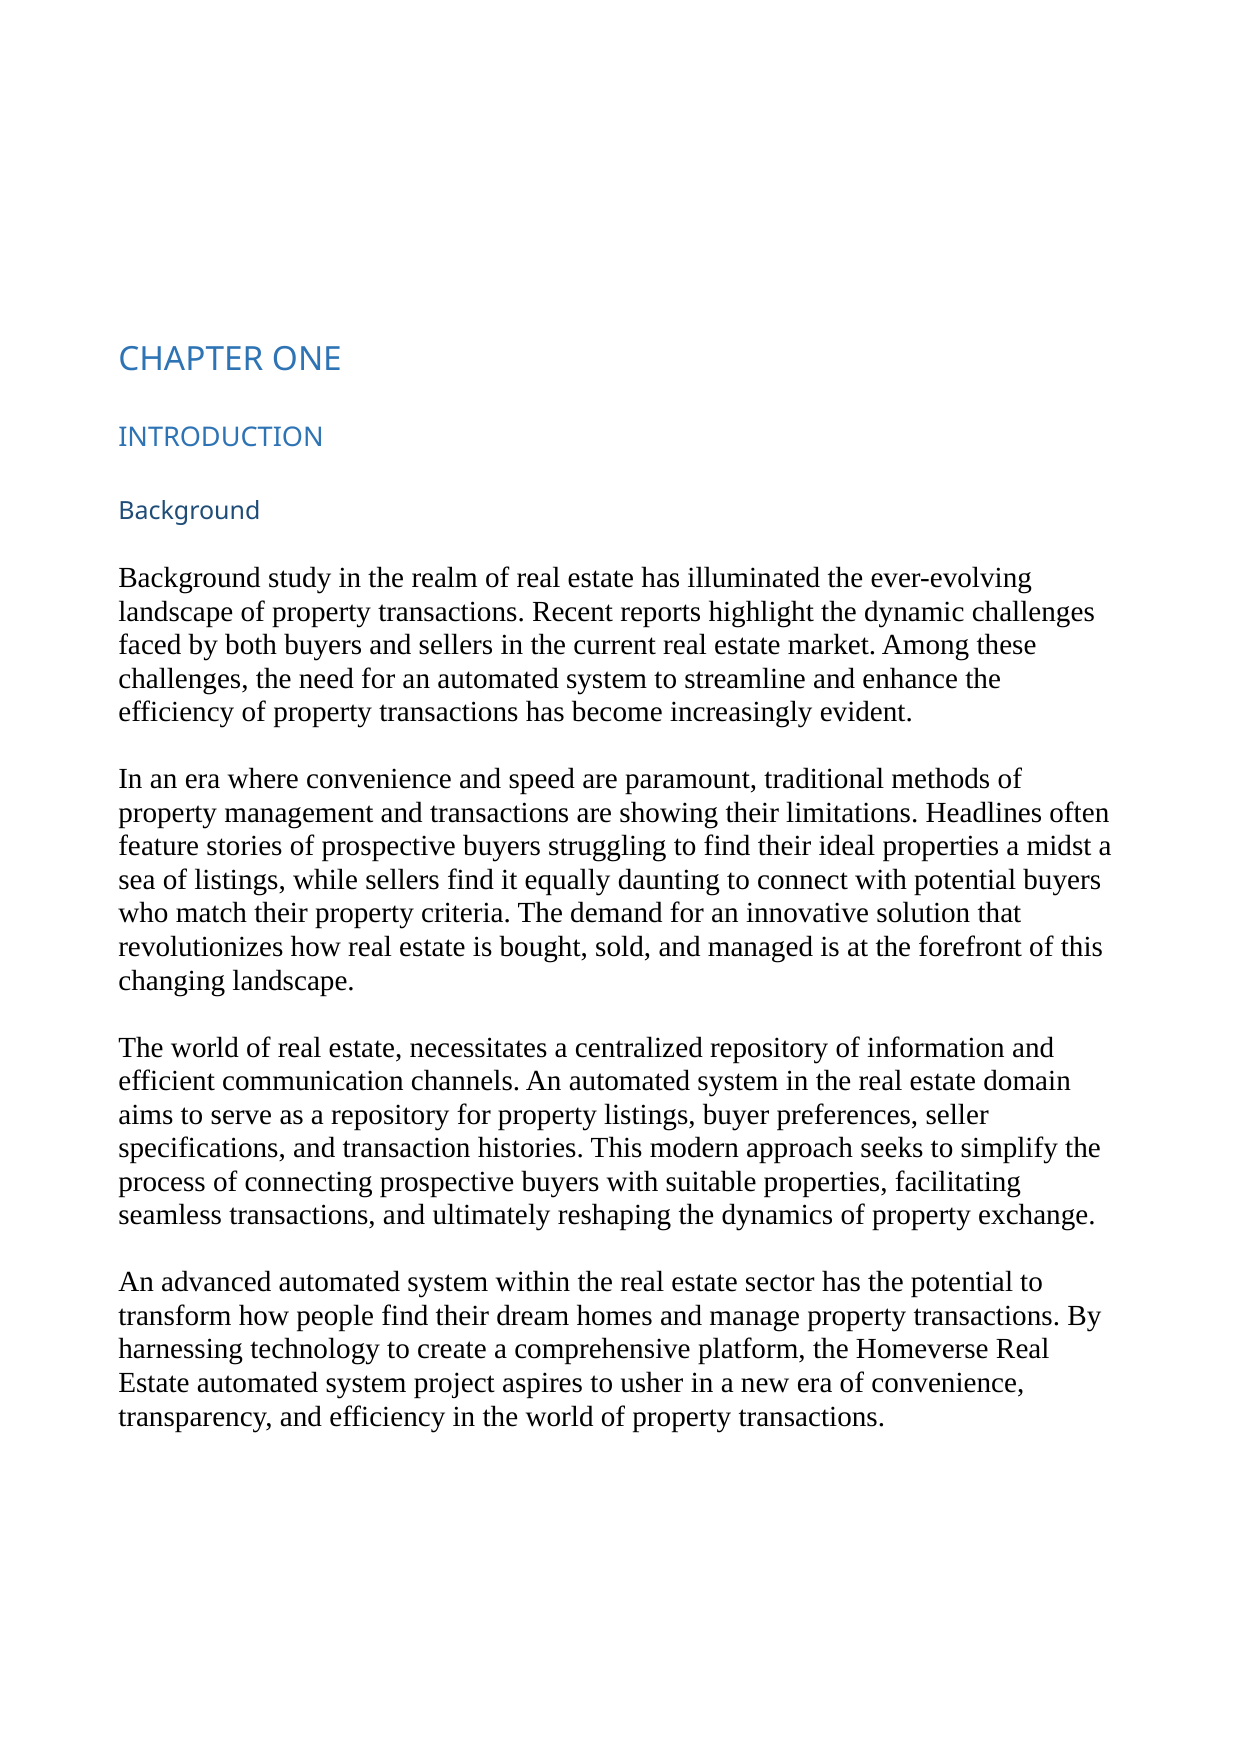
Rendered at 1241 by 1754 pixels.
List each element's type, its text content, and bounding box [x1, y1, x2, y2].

text An advanced automated system within the real estate sector has the potential to transform how people find their dream homes and manage property transactions. By harnessing technology to create a comprehensive platform, the Homeverse Real Estate automated system project aspires to usher in a new era of convenience, transparency, and efficiency in the world of property transactions. [118, 1264, 1122, 1432]
subtitle INTRODUCTION [118, 418, 1122, 455]
text The world of real estate, necessitates a centralized repository of information and efficient communication channels. An automated system in the real estate domain aims to serve as a repository for property listings, buyer preferences, seller specifications, and transaction histories. This modern approach seeks to simplify the process of connecting prospective buyers with suitable properties, facilitating seamless transactions, and ultimately reshaping the dynamics of property exchange. [118, 1030, 1122, 1231]
text Background study in the realm of real estate has illuminated the ever-evolving landscape of property transactions. Recent reports highlight the dynamic challenges faced by both buyers and sellers in the current real estate market. Among these challenges, the need for an automated system to streamline and enhance the efficiency of property transactions has become increasingly evident. [118, 560, 1122, 728]
subtitle Background [118, 492, 1122, 527]
text In an era where convenience and speed are paramount, traditional methods of property management and transactions are showing their limitations. Headlines often feature stories of prospective buyers struggling to find their ideal properties a midst a sea of listings, while sellers find it equally daunting to connect with potential buyers who match their property criteria. The demand for an innovative solution that revolutionizes how real estate is bought, sold, and managed is at the forefront of this changing landscape. [118, 761, 1122, 996]
subtitle CHAPTER ONE [118, 335, 1122, 380]
